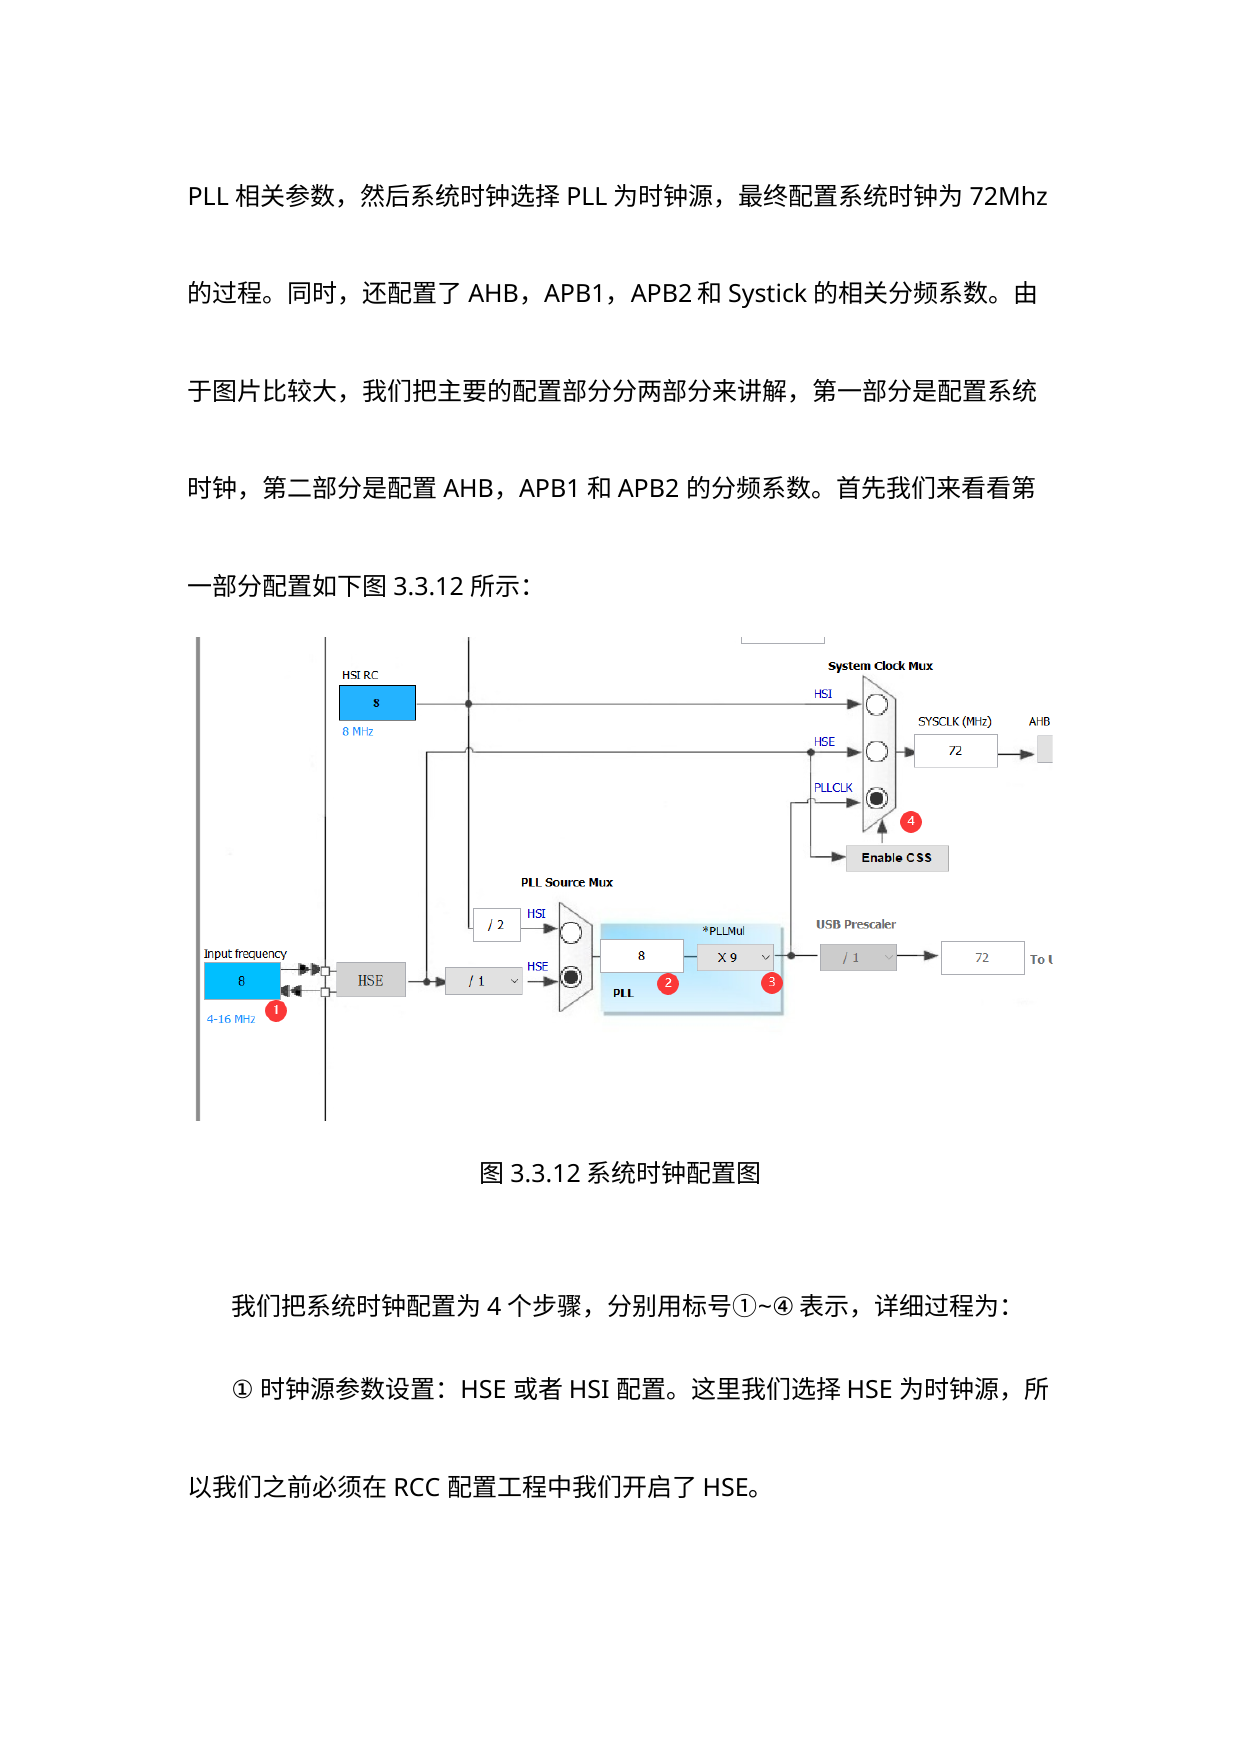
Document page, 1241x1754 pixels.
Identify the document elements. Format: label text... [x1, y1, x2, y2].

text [187, 162, 1053, 617]
text 我们把系统时钟配置为 4 个步骤，分别用标号①~④表示，详细过程为： [187, 1272, 1053, 1337]
text 图 3.3.12系统时钟配置图 [187, 1139, 1053, 1204]
picture [187, 637, 1053, 1121]
text ① 时钟源参数设置：HSE 或者 HSI 配置。这里我们选择 HSE 为时钟源，所以我们之前必须在 RCC 配置工程中我们开启了 HSE。 [187, 1355, 1053, 1518]
